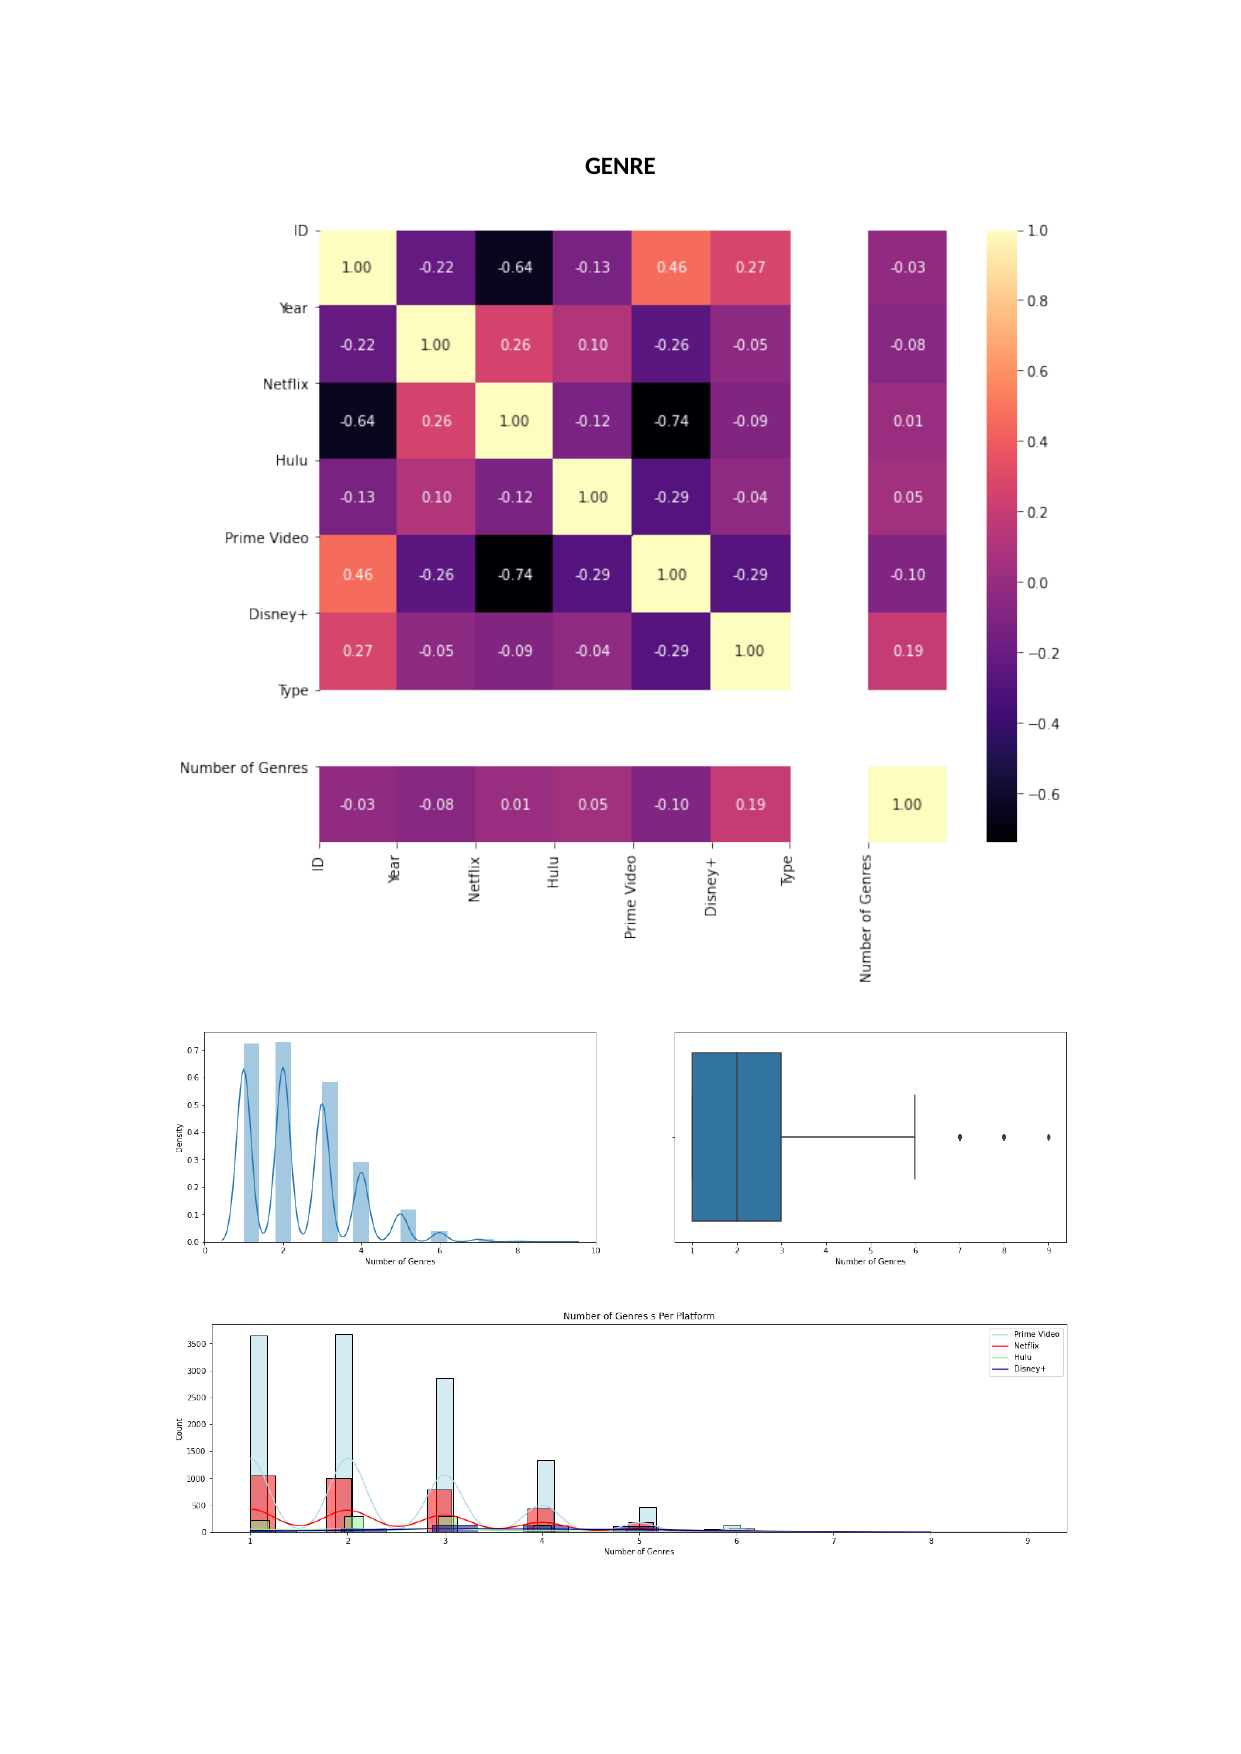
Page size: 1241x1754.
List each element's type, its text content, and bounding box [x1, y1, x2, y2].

picture [170, 1306, 1071, 1561]
picture [170, 1026, 1071, 1271]
text GENRE [150, 150, 1090, 181]
picture [170, 215, 1071, 992]
